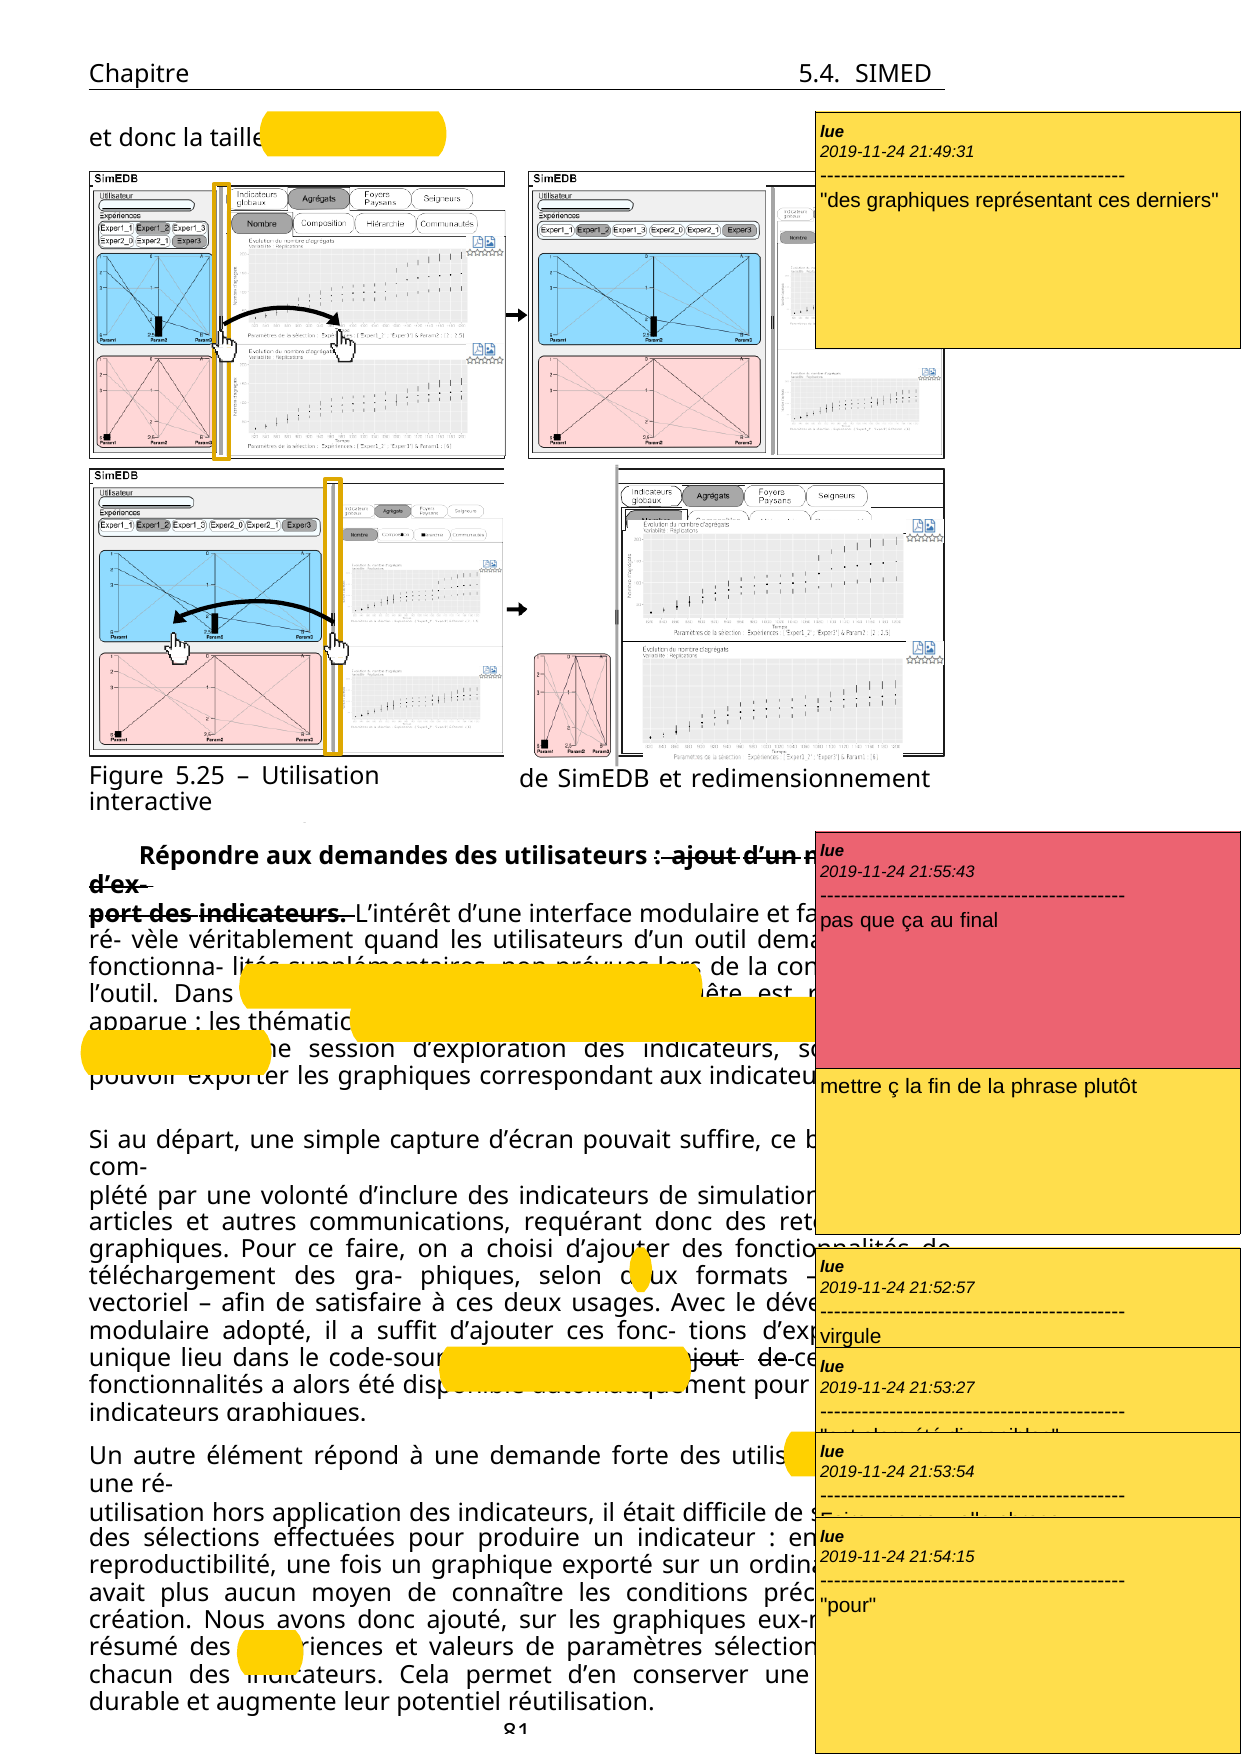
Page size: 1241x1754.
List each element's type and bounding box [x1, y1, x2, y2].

picture [93, 470, 327, 750]
picture [93, 173, 217, 453]
picture [906, 641, 944, 665]
picture [504, 464, 619, 767]
picture [627, 485, 904, 637]
picture [777, 207, 942, 455]
picture [231, 187, 506, 456]
picture [343, 504, 503, 753]
picture [629, 485, 672, 506]
picture [906, 519, 944, 543]
picture [532, 173, 766, 453]
picture [642, 644, 903, 762]
